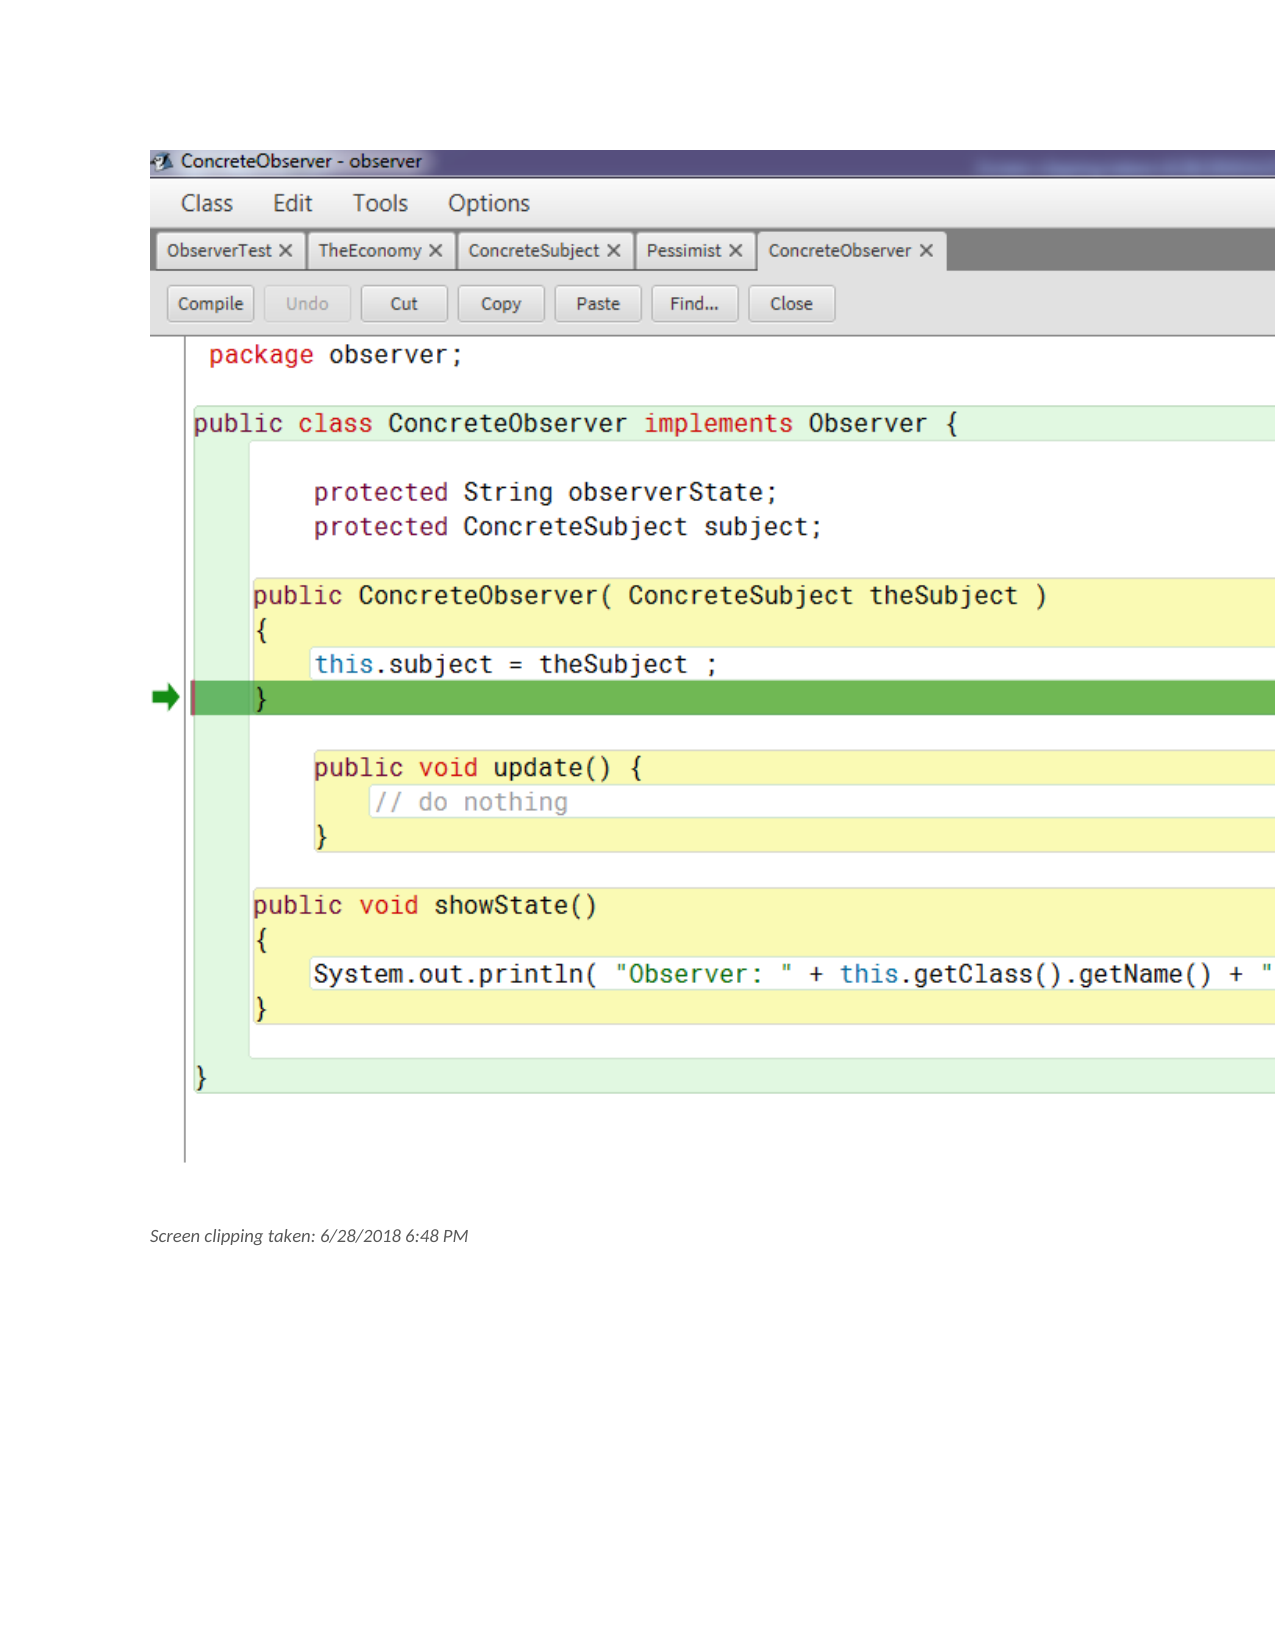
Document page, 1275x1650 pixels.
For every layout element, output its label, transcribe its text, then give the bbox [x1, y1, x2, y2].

picture [150, 150, 1275, 1191]
text Screen clipping taken: 6/28/2018 6:48 PM [150, 1224, 1125, 1247]
